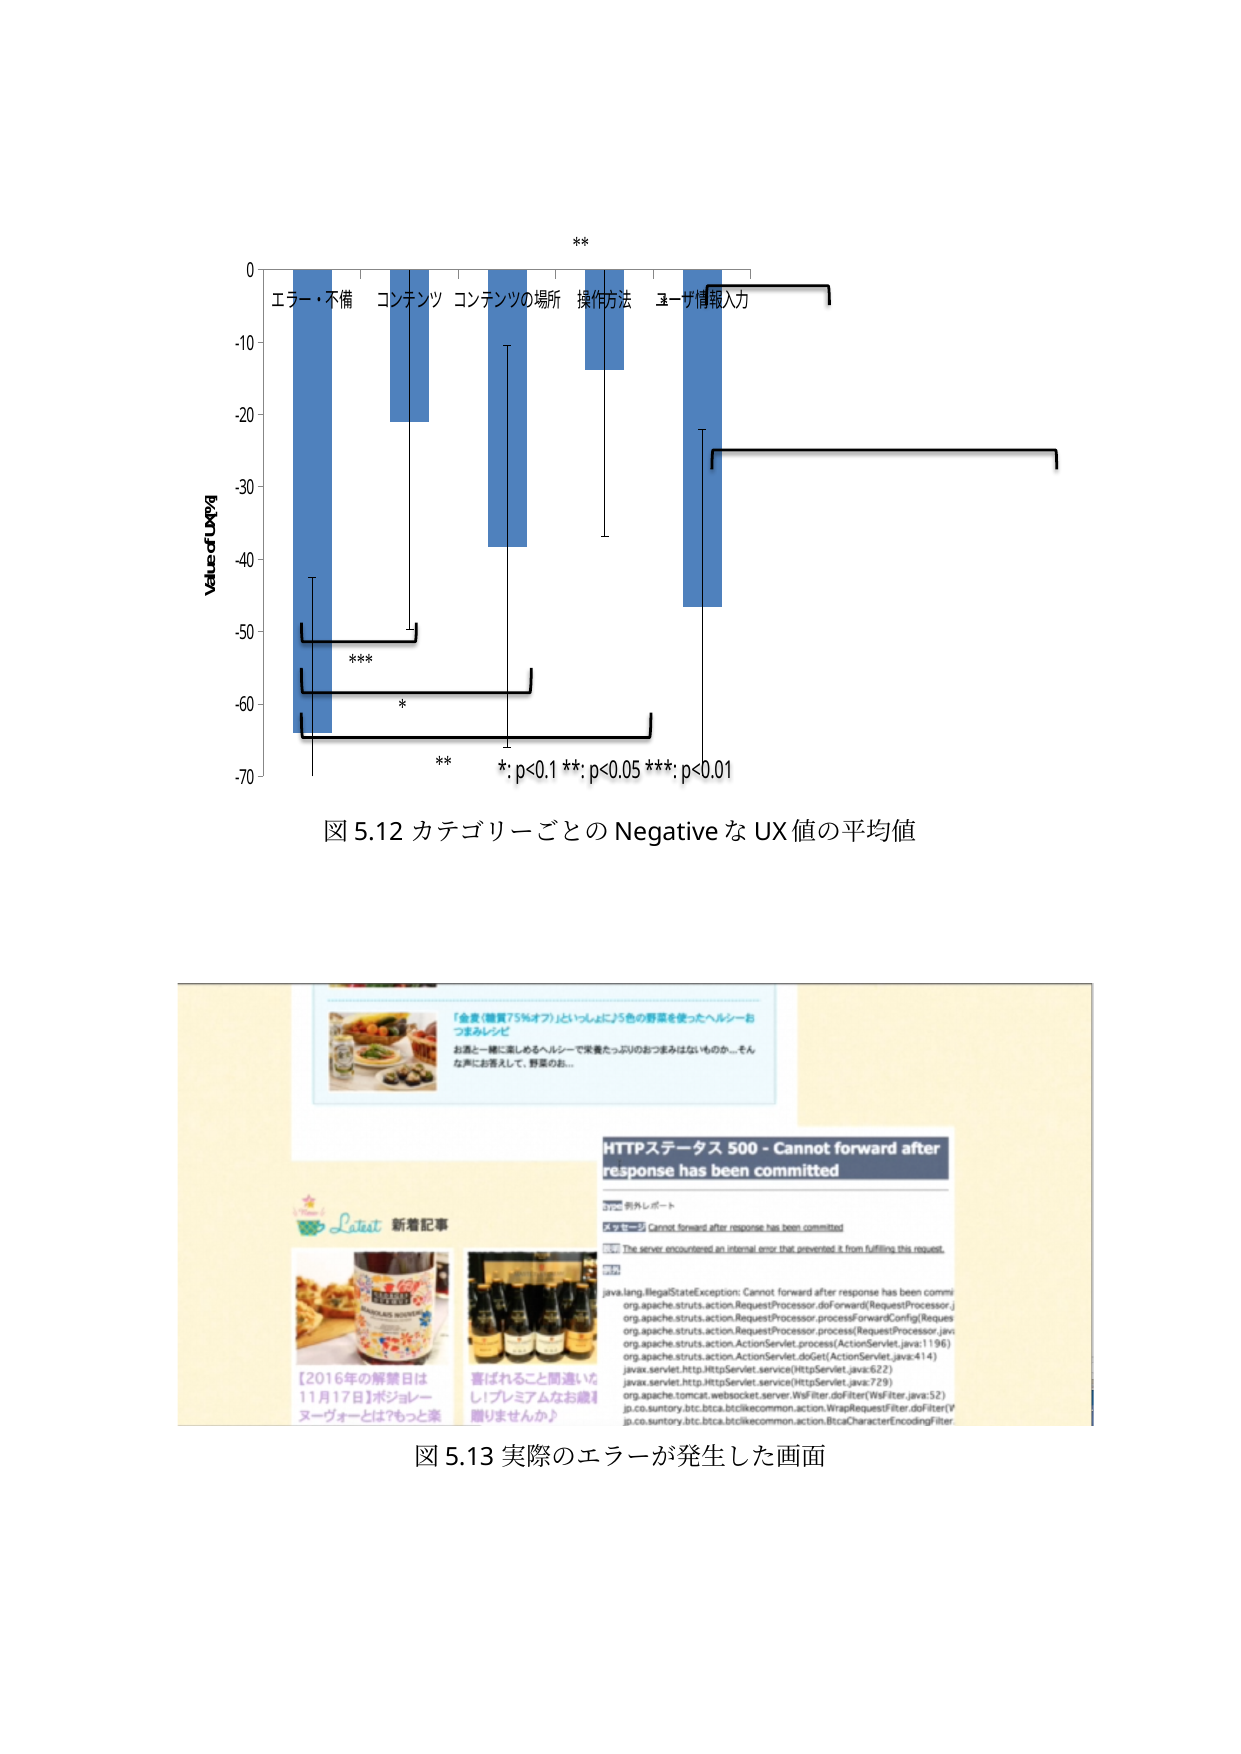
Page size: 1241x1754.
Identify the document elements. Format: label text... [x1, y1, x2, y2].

picture [177, 983, 1094, 1426]
text 図5.12 カテゴリーごとのNegativeなUX値の平均値 [177, 808, 1063, 850]
text 図5.13 実際のエラーが発生した画面 [177, 1433, 1063, 1475]
